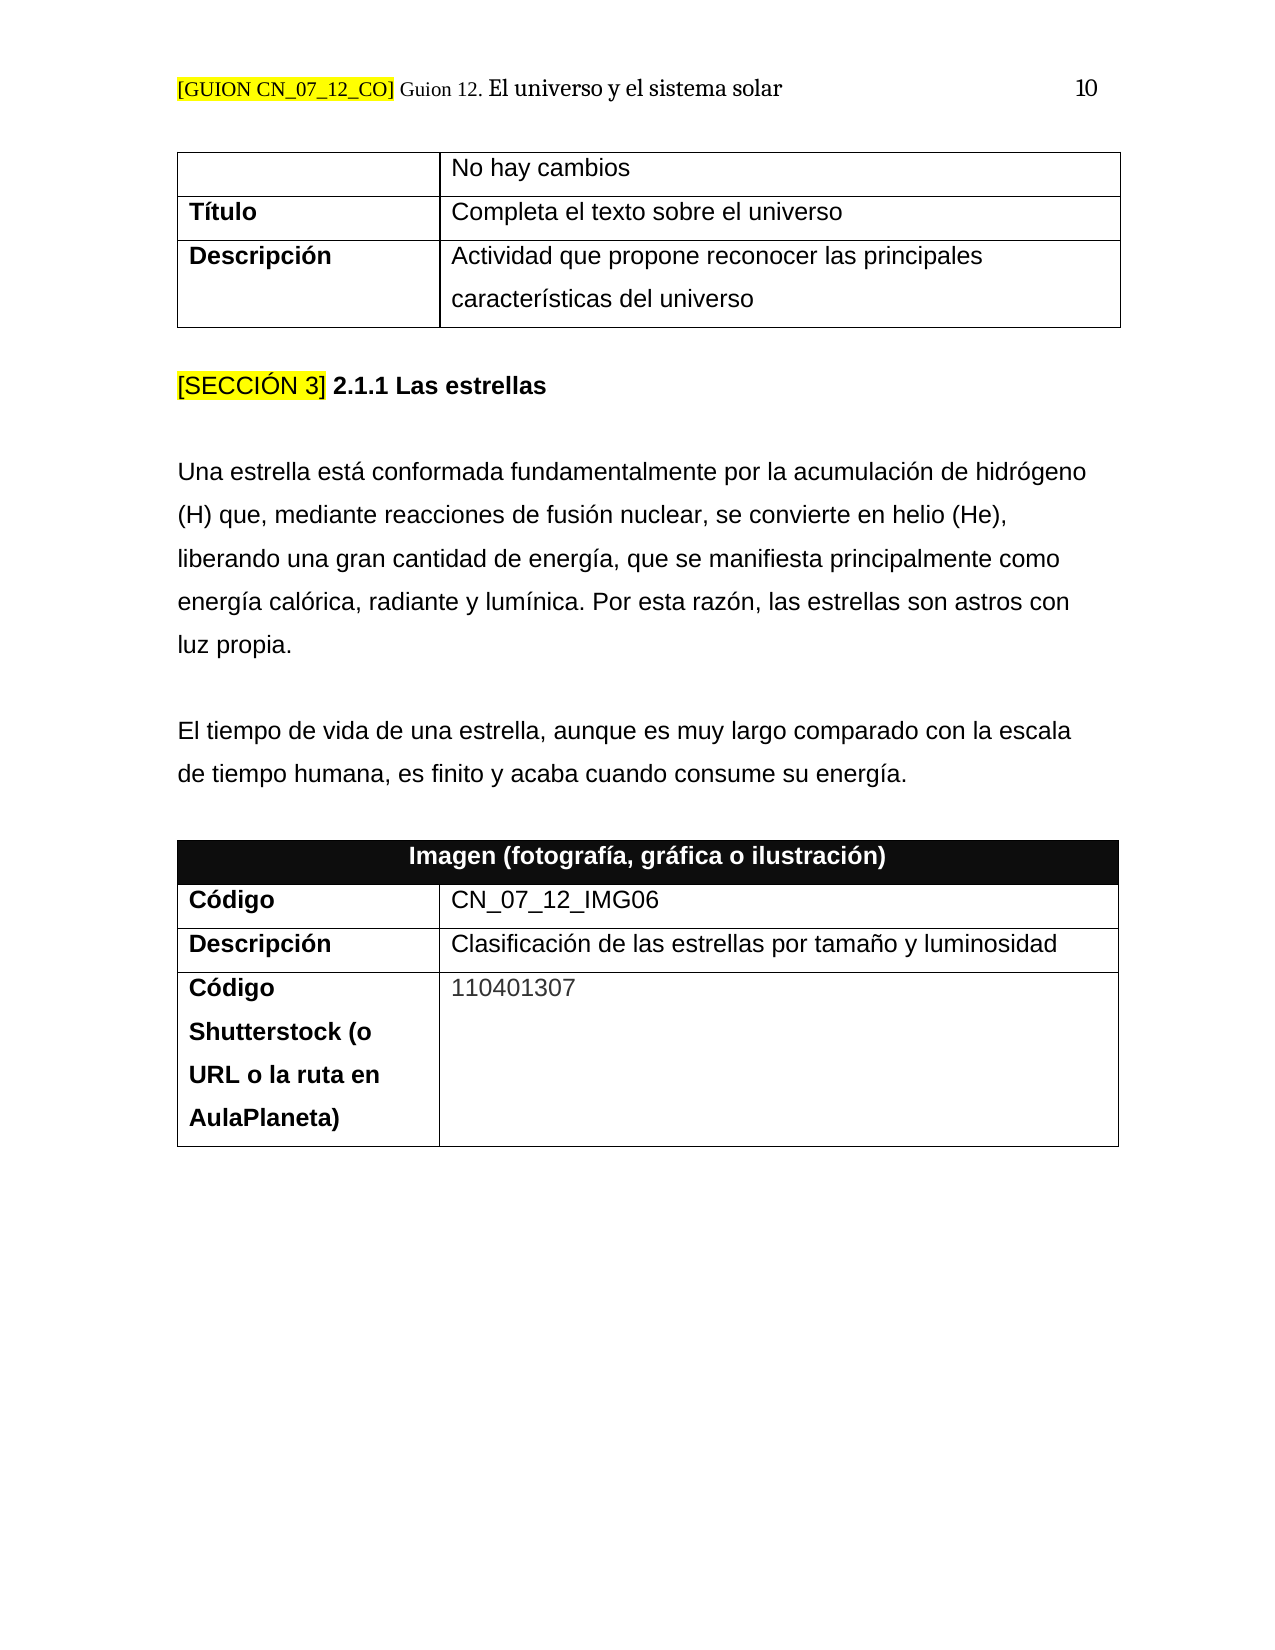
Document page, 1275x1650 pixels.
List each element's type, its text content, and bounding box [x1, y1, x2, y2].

text Una estrella está conformada fundamentalmente por la acumulación de hidrógeno (H) que, mediante reacciones de fusión nuclear, se convierte en helio (He), liberando una gran cantidad de energía, que se manifiesta principalmente como energía calórica, radiante y lumínica. Por esta razón, las estrellas son astros con luz propia. [177, 457, 1098, 658]
text [SECCIÓN 3] 2.1.1 Las estrellas [326, 371, 1098, 400]
table_cell 110401307 [440, 973, 1118, 1146]
table_cell Código [178, 885, 439, 928]
table_cell Clasificación de las estrellas por tamaño y luminosidad [440, 929, 1118, 972]
table_cell Código Shutterstock (o URL o la ruta en AulaPlaneta) [178, 973, 439, 1146]
table_cell Actividad que propone reconocer las principales características del universo [441, 241, 1120, 327]
table_cell Descripción [178, 929, 439, 972]
text El tiempo de vida de una estrella, aunque es muy largo comparado con la escala de tiempo humana, es finito y acaba cuando consume su energía. [177, 716, 1098, 788]
table_cell Completa el texto sobre el universo [441, 197, 1120, 240]
table_cell No hay cambios [441, 153, 1120, 196]
table_header Imagen (fotografía, gráfica o ilustración) [178, 841, 1118, 884]
table_cell Título [178, 197, 439, 240]
table_cell CN_07_12_IMG06 [440, 885, 1118, 928]
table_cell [178, 153, 439, 196]
table_cell Descripción [178, 241, 439, 327]
